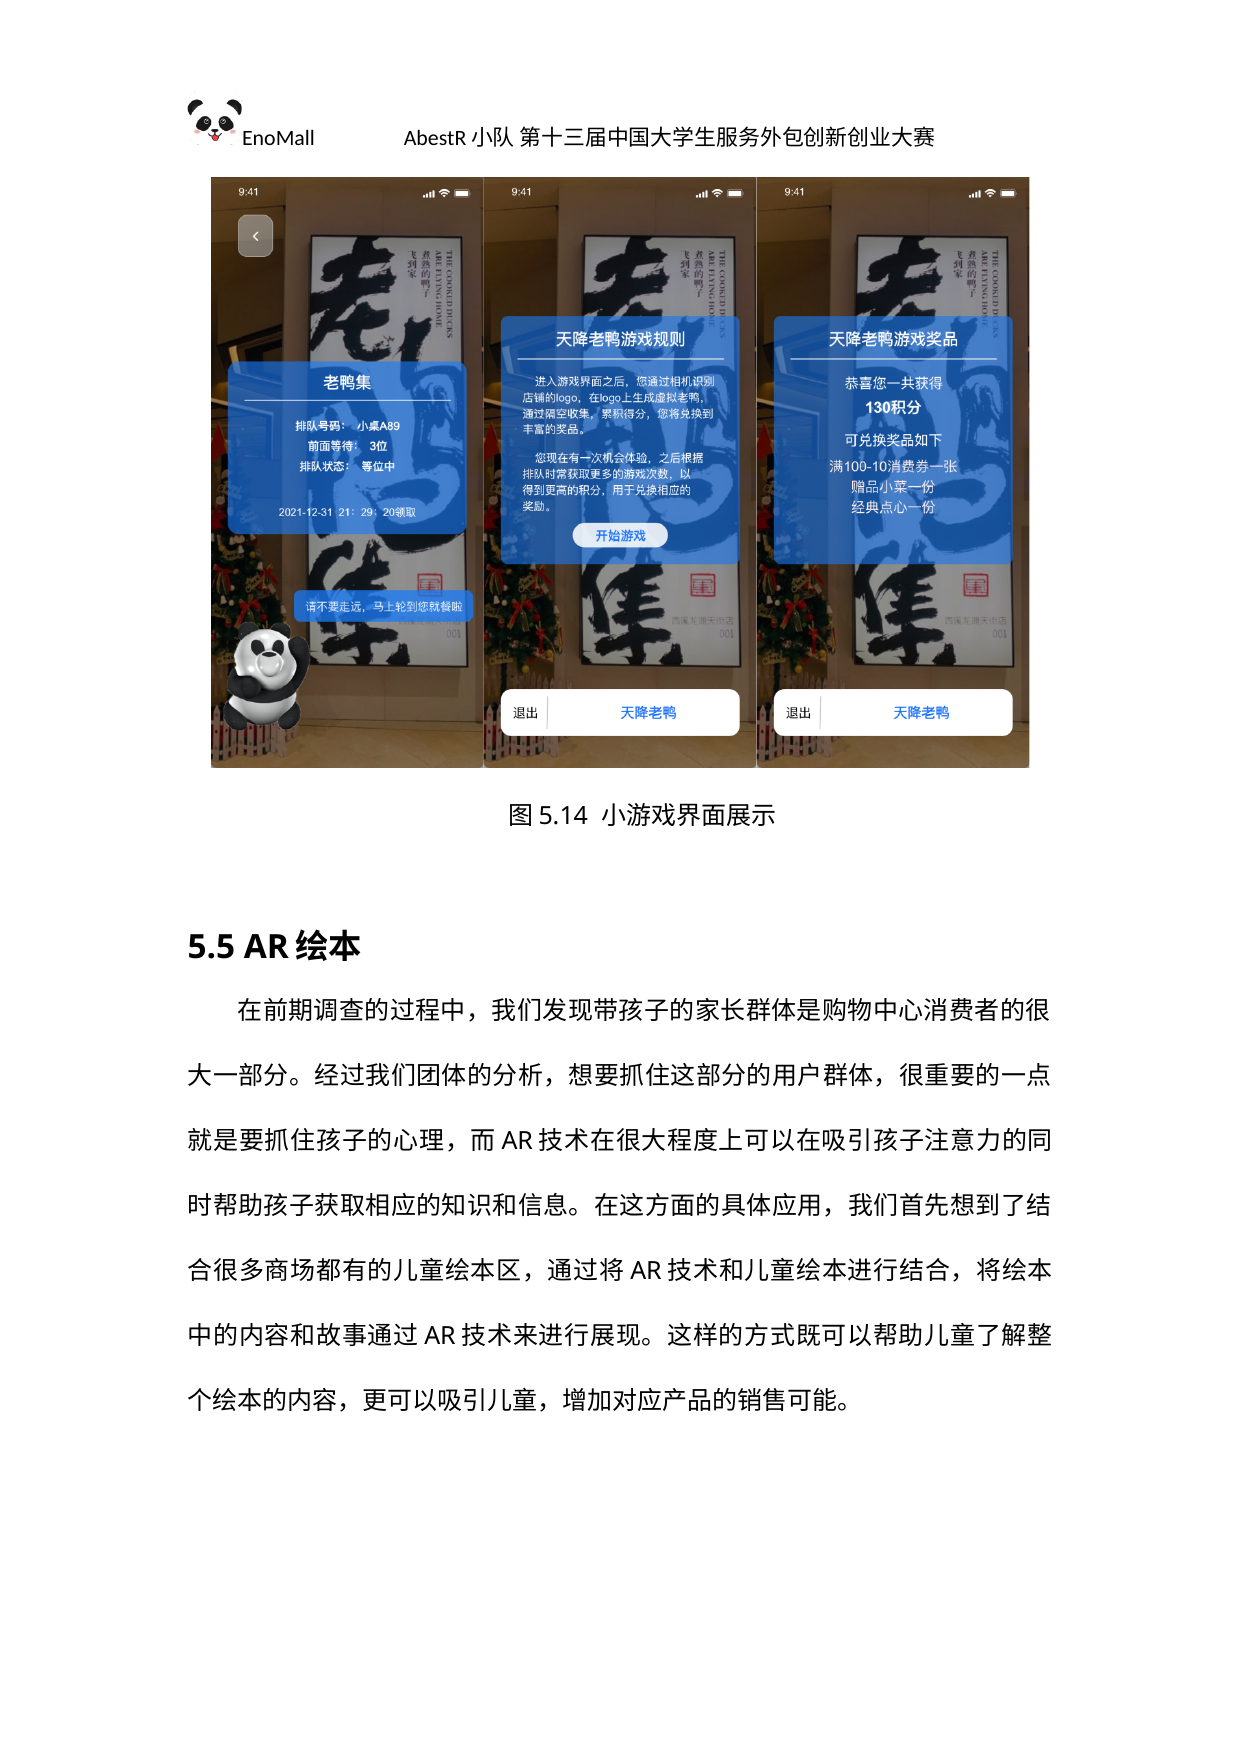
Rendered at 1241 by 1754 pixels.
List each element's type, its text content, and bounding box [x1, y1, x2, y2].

text 在前期调查的过程中，我们发现带孩子的家长群体是购物中心消费者的很大一部分。经过我们团体的分析，想要抓住这部分的用户群体，很重要的一点就是要抓住孩子的心理，而AR技术在很大程度上可以在吸引孩子注意力的同时帮助孩子获取相应的知识和信息。在这方面的具体应用，我们首先想到了结合很多商场都有的儿童绘本区，通过将AR技术和儿童绘本进行结合，将绘本中的内容和故事通过AR技术来进行展现。这样的方式既可以帮助儿童了解整个绘本的内容，更可以吸引儿童，增加对应产品的销售可能。 [187, 976, 1053, 1431]
picture [187, 90, 242, 145]
picture [211, 177, 1030, 768]
text 5.5 AR绘本 [187, 911, 1053, 976]
text 图5.14 小游戏界面展示 [187, 781, 1053, 846]
